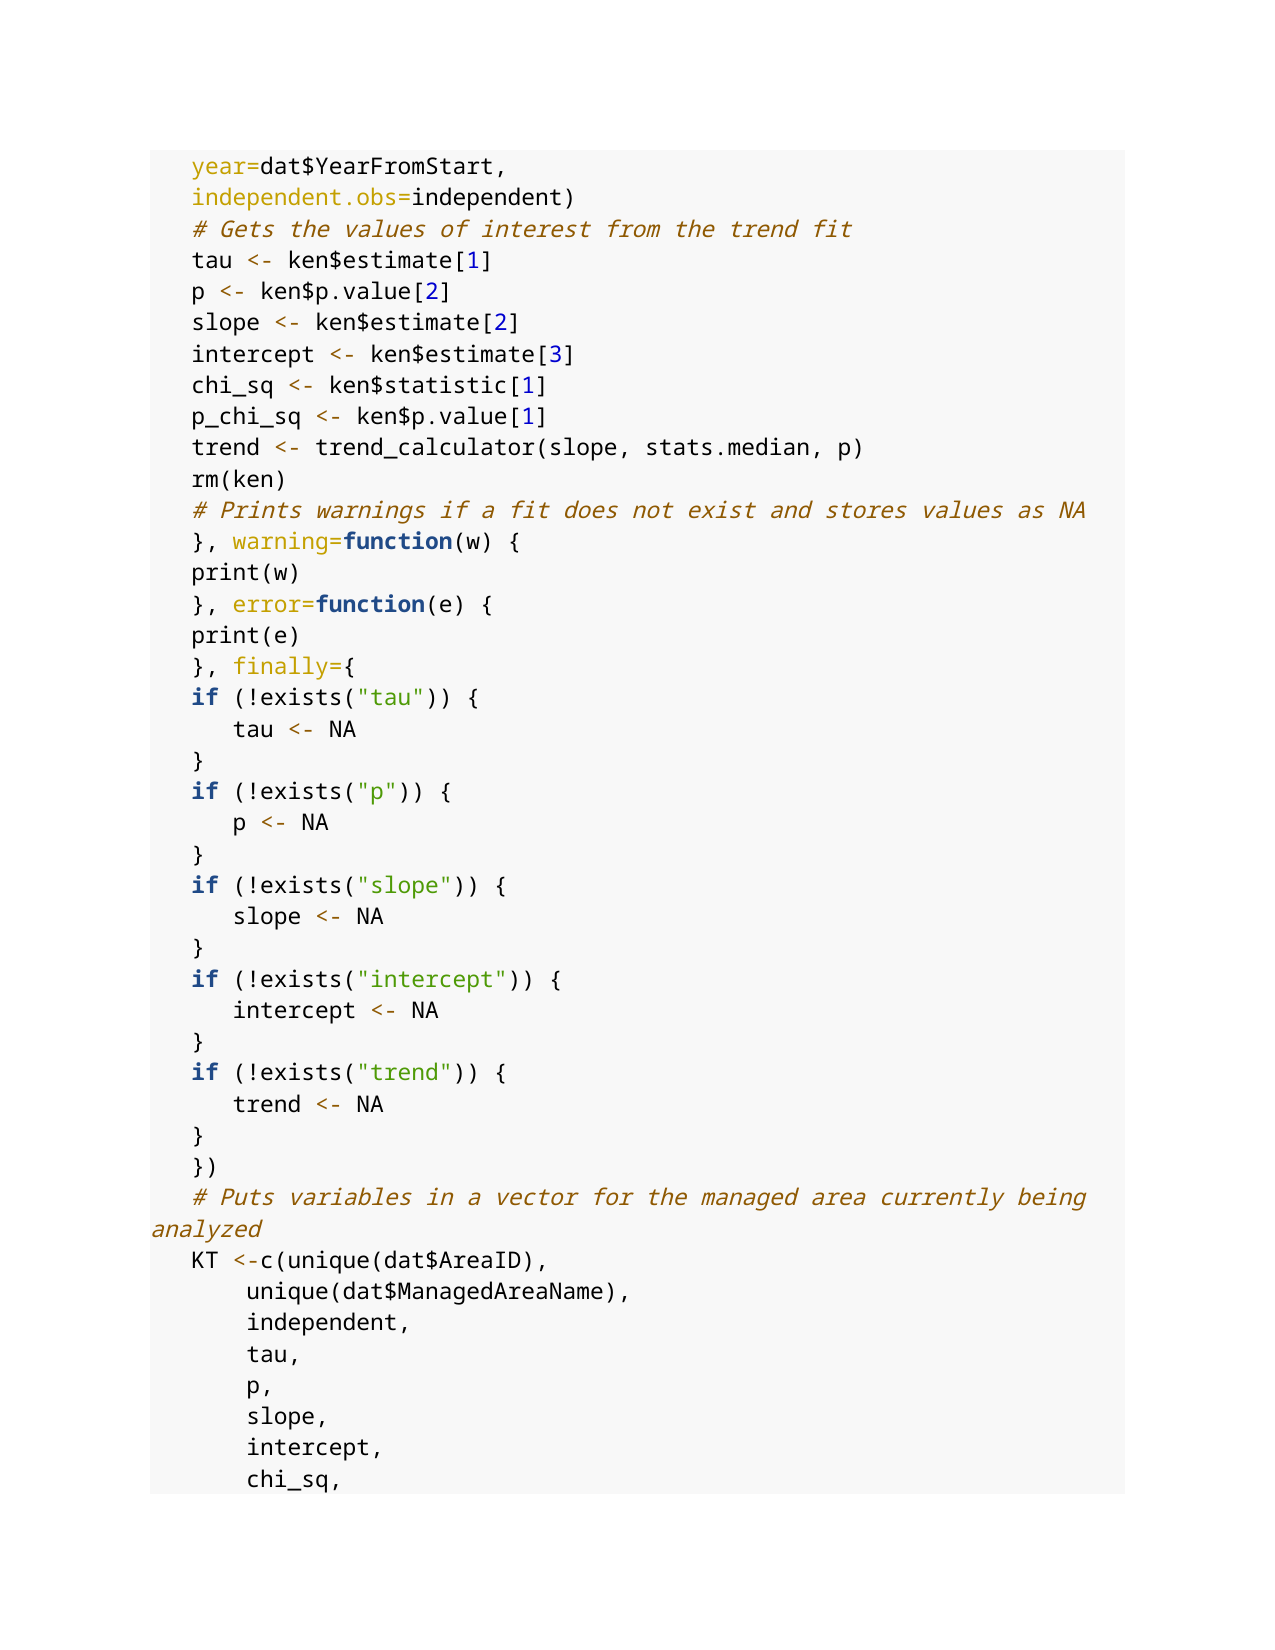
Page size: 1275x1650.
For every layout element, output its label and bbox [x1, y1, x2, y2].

text [150, 150, 1125, 1494]
